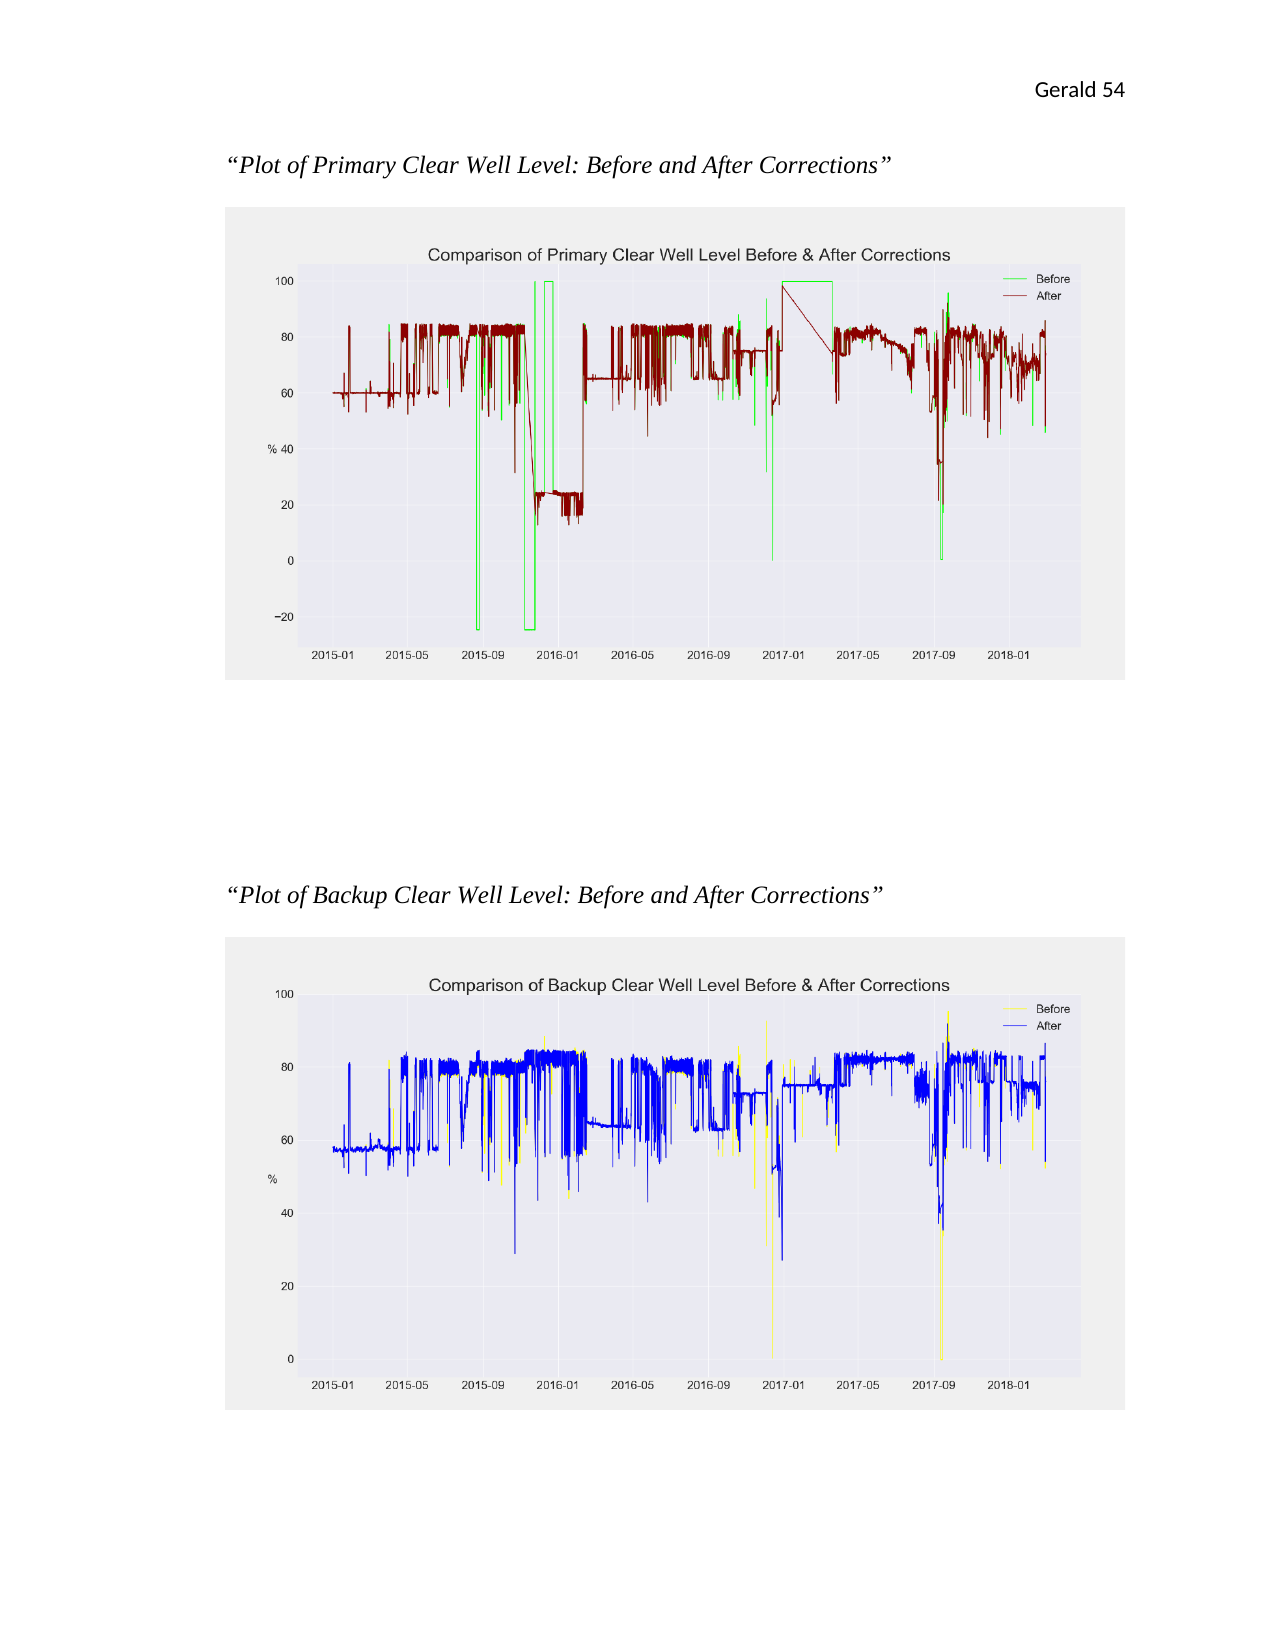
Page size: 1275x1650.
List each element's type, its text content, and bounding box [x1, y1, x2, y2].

text “Plot of Backup Clear Well Level: Before and After Corrections” [225, 880, 1125, 909]
picture [225, 207, 1125, 680]
text “Plot of Primary Clear Well Level: Before and After Corrections” [225, 150, 1125, 179]
picture [225, 937, 1125, 1410]
